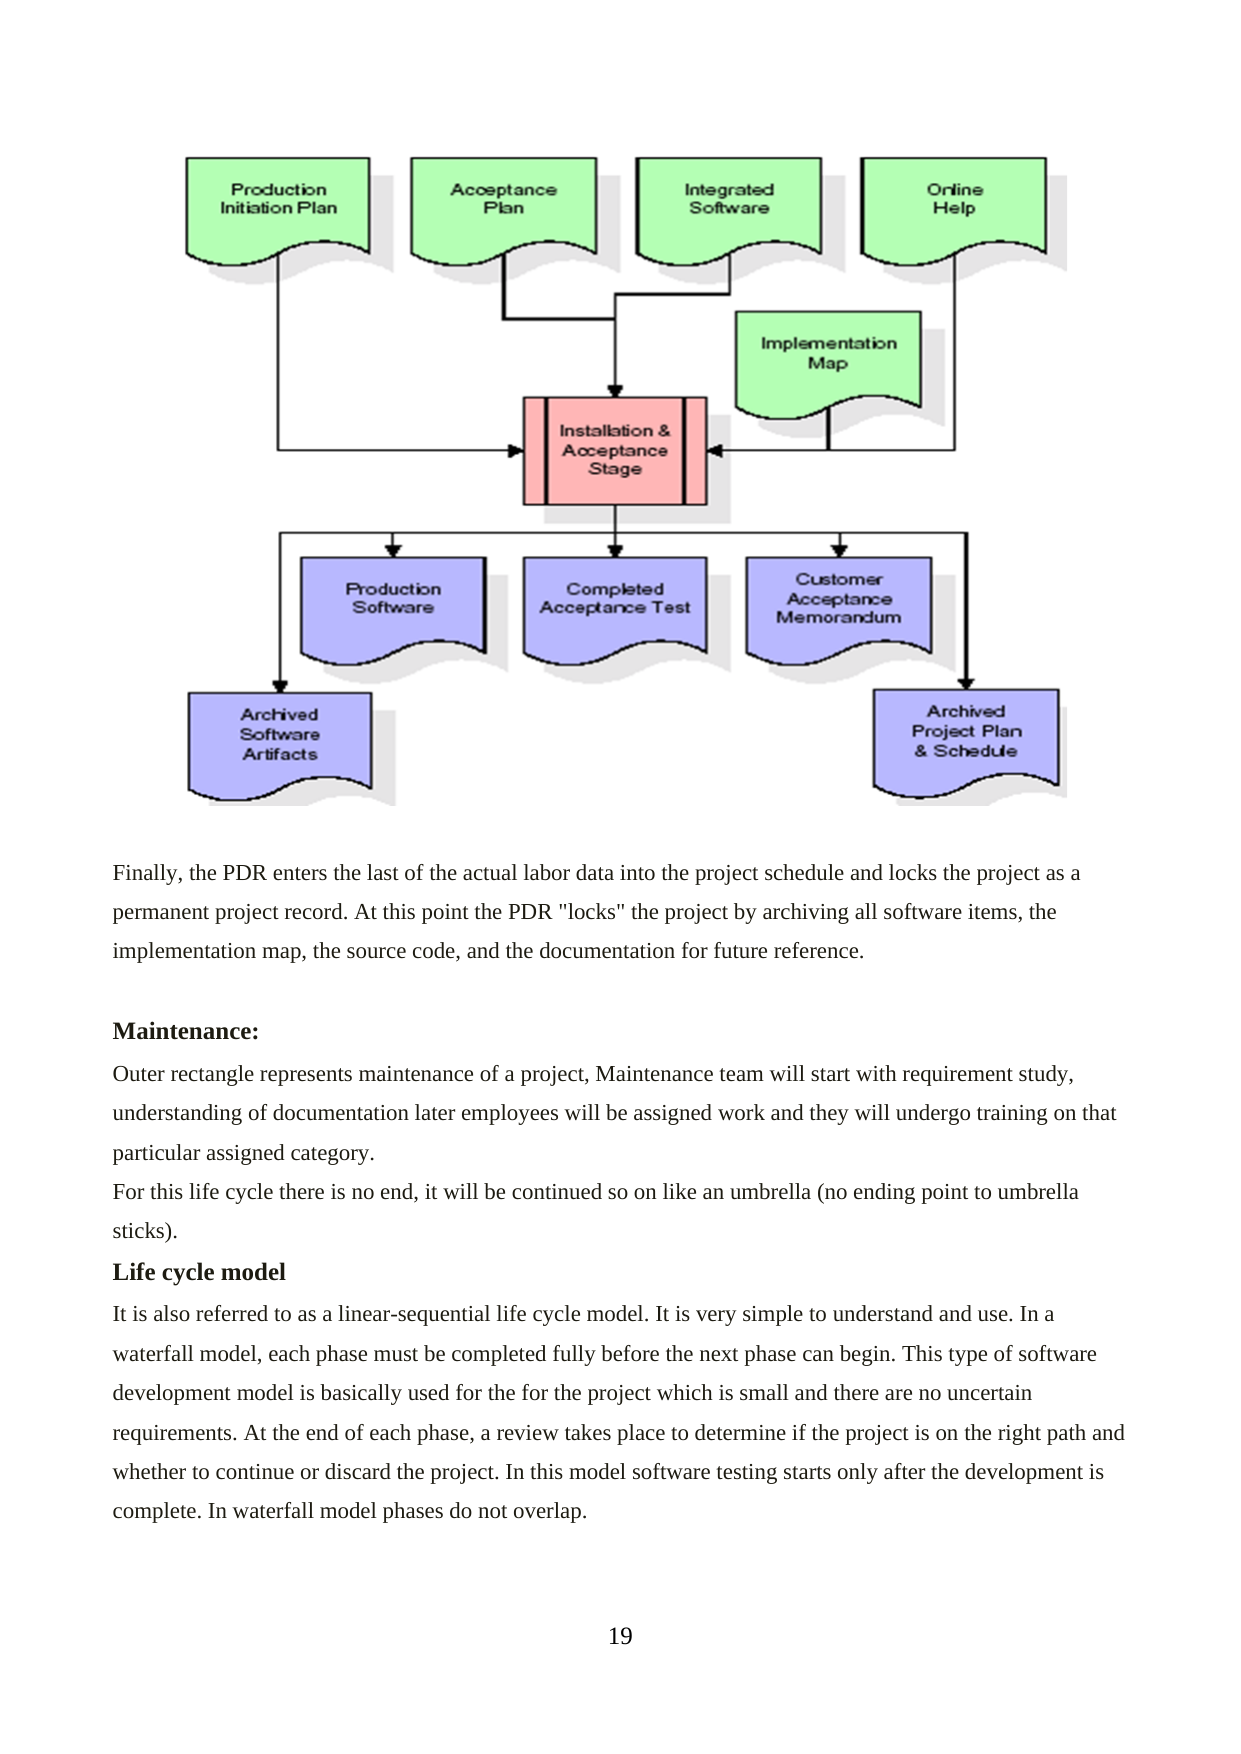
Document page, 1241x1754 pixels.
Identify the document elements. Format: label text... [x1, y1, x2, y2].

text Life cycle model [112, 1257, 1128, 1286]
text Finally, the PDR enters the last of the actual labor data into the project schedule and locks the project as a permanent project record. At this point the PDR "locks" the project by archiving all software items, the implementation map, the source code, and the documentation for future reference. [112, 858, 1128, 964]
text Outer rectangle represents maintenance of a project, Maintenance team will start with requirement study, understanding of documentation later employees will be assigned work and they will undergo training on that particular assigned category. [112, 1059, 1128, 1165]
text Maintenance: [112, 1016, 1128, 1045]
text It is also referred to as a linear-sequential life cycle model. It is very simple to understand and use. In a waterfall model, each phase must be completed fully before the next phase can begin. This type of software development model is basically used for the for the project which is small and there are no uncertain requirements. At the end of each phase, a review takes place to determine if the project is on the right path and whether to continue or discard the project. In this model software testing starts only after the development is complete. In waterfall model phases do not overlap. [112, 1300, 1128, 1524]
picture [173, 150, 1068, 806]
text For this life cycle there is no end, it will be continued so on like an umbrella (no ending point to umbrella sticks). [112, 1178, 1128, 1244]
